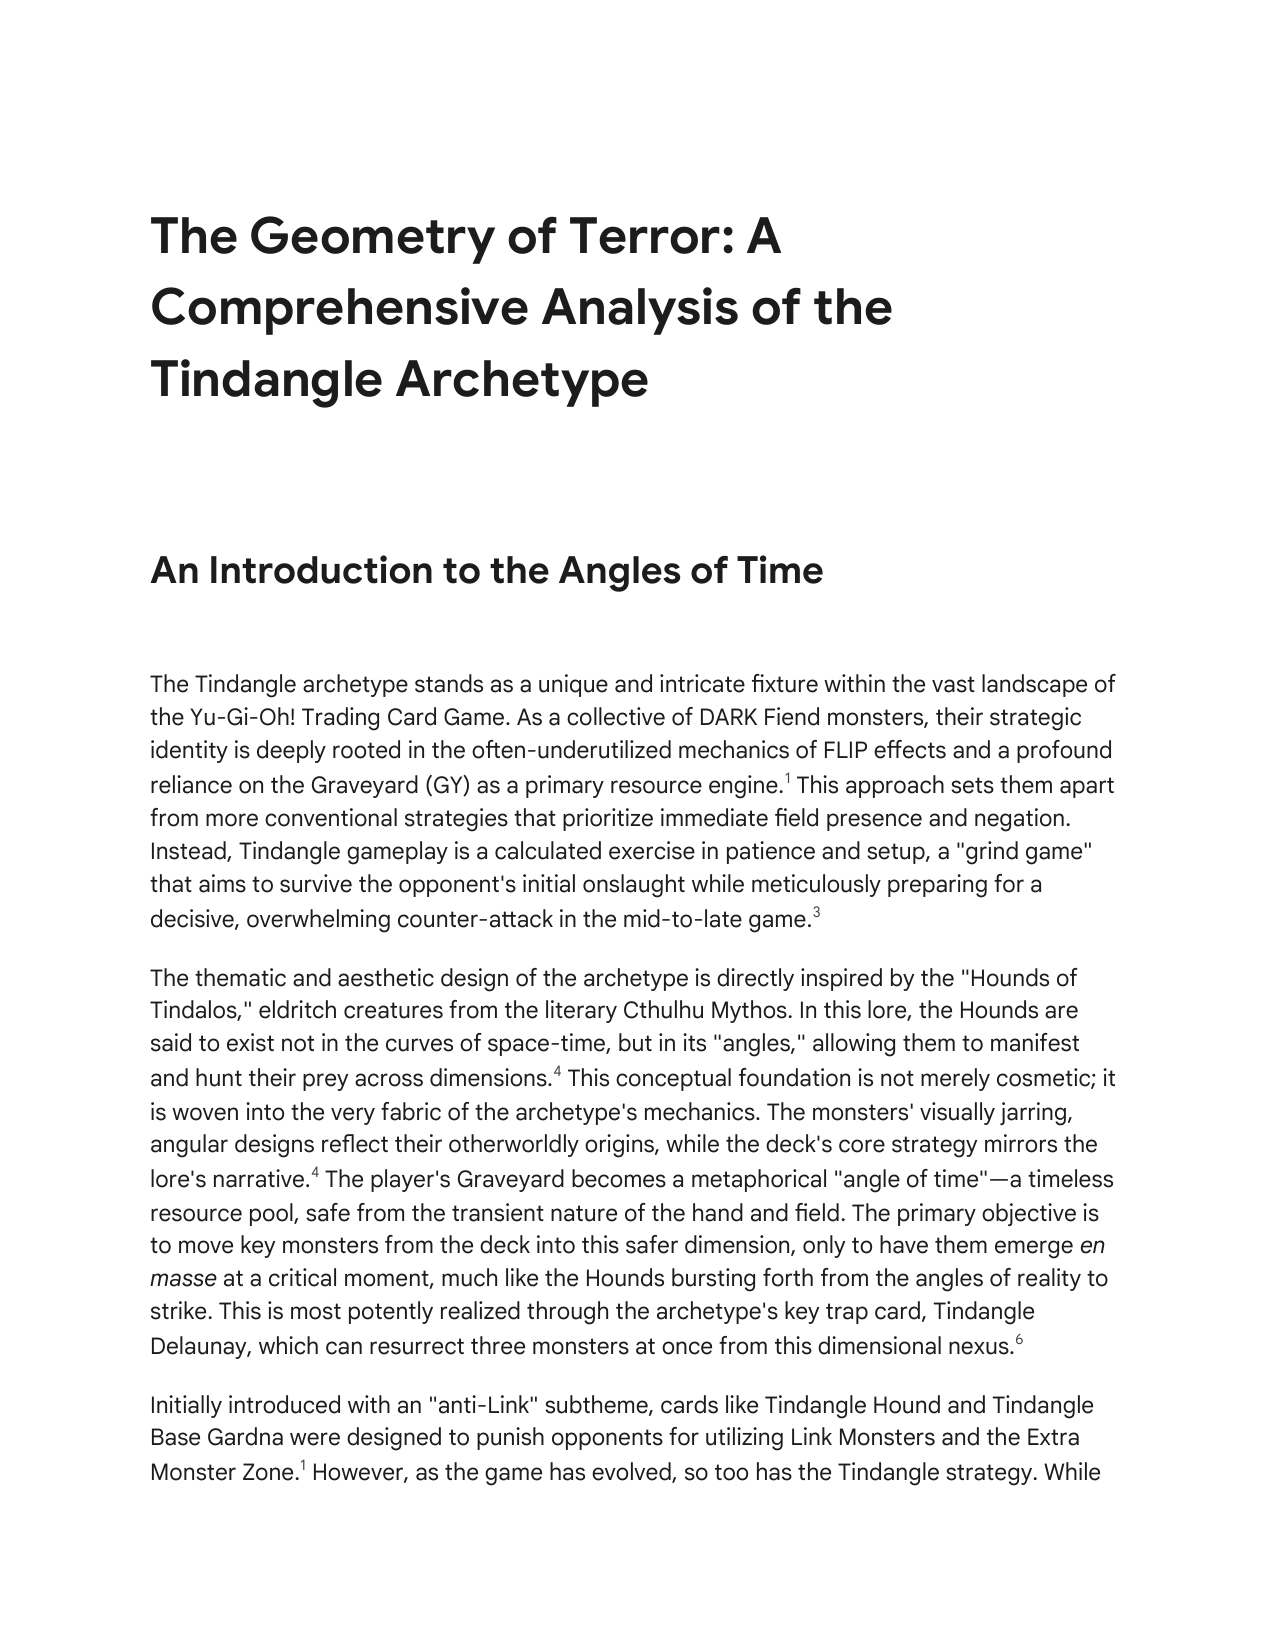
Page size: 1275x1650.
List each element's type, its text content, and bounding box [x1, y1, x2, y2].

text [150, 1391, 1125, 1488]
subtitle An Introduction to the Angles of Time [150, 547, 1125, 594]
subtitle The Geometry of Terror: A Comprehensive Analysis of the Tindangle Archetype [150, 205, 1125, 410]
text The Tindangle archetype stands as a unique and intricate fixture within the vast landscape of the Yu-Gi-Oh! Trading Card Game. As a collective of DARK Fiend monsters, their strategic identity is deeply rooted in the often-underutilized mechanics of FLIP effects and a profound reliance on the Graveyard (GY) as a primary resource engine.1 This approach sets them apart from more conventional strategies that prioritize immediate field presence and negation. Instead, Tindangle gameplay is a calculated exercise in patience and setup, a "grind game" that aims to survive the opponent's initial onslaught while meticulously preparing for a decisive, overwhelming counter-attack in the mid-to-late game.3 [150, 671, 1125, 934]
text The thematic and aesthetic design of the archetype is directly inspired by the "Hounds of Tindalos," eldritch creatures from the literary Cthulhu Mythos. In this lore, the Hounds are said to exist not in the curves of space-time, but in its "angles," allowing them to manifest and hunt their prey across dimensions.4 This conceptual foundation is not merely cosmetic; it is woven into the very fabric of the archetype's mechanics. The monsters' visually jarring, angular designs reflect their otherworldly origins, while the deck's core strategy mirrors the lore's narrative.4 The player's Graveyard becomes a metaphorical "angle of time"—a timeless resource pool, safe from the transient nature of the hand and field. The primary objective is to move key monsters from the deck into this safer dimension, only to have them emerge en masse at a critical moment, much like the Hounds bursting forth from the angles of reality to strike. This is most potently realized through the archetype's key trap card, Tindangle Delaunay, which can resurrect three monsters at once from this dimensional nexus.6 [150, 964, 1125, 1361]
